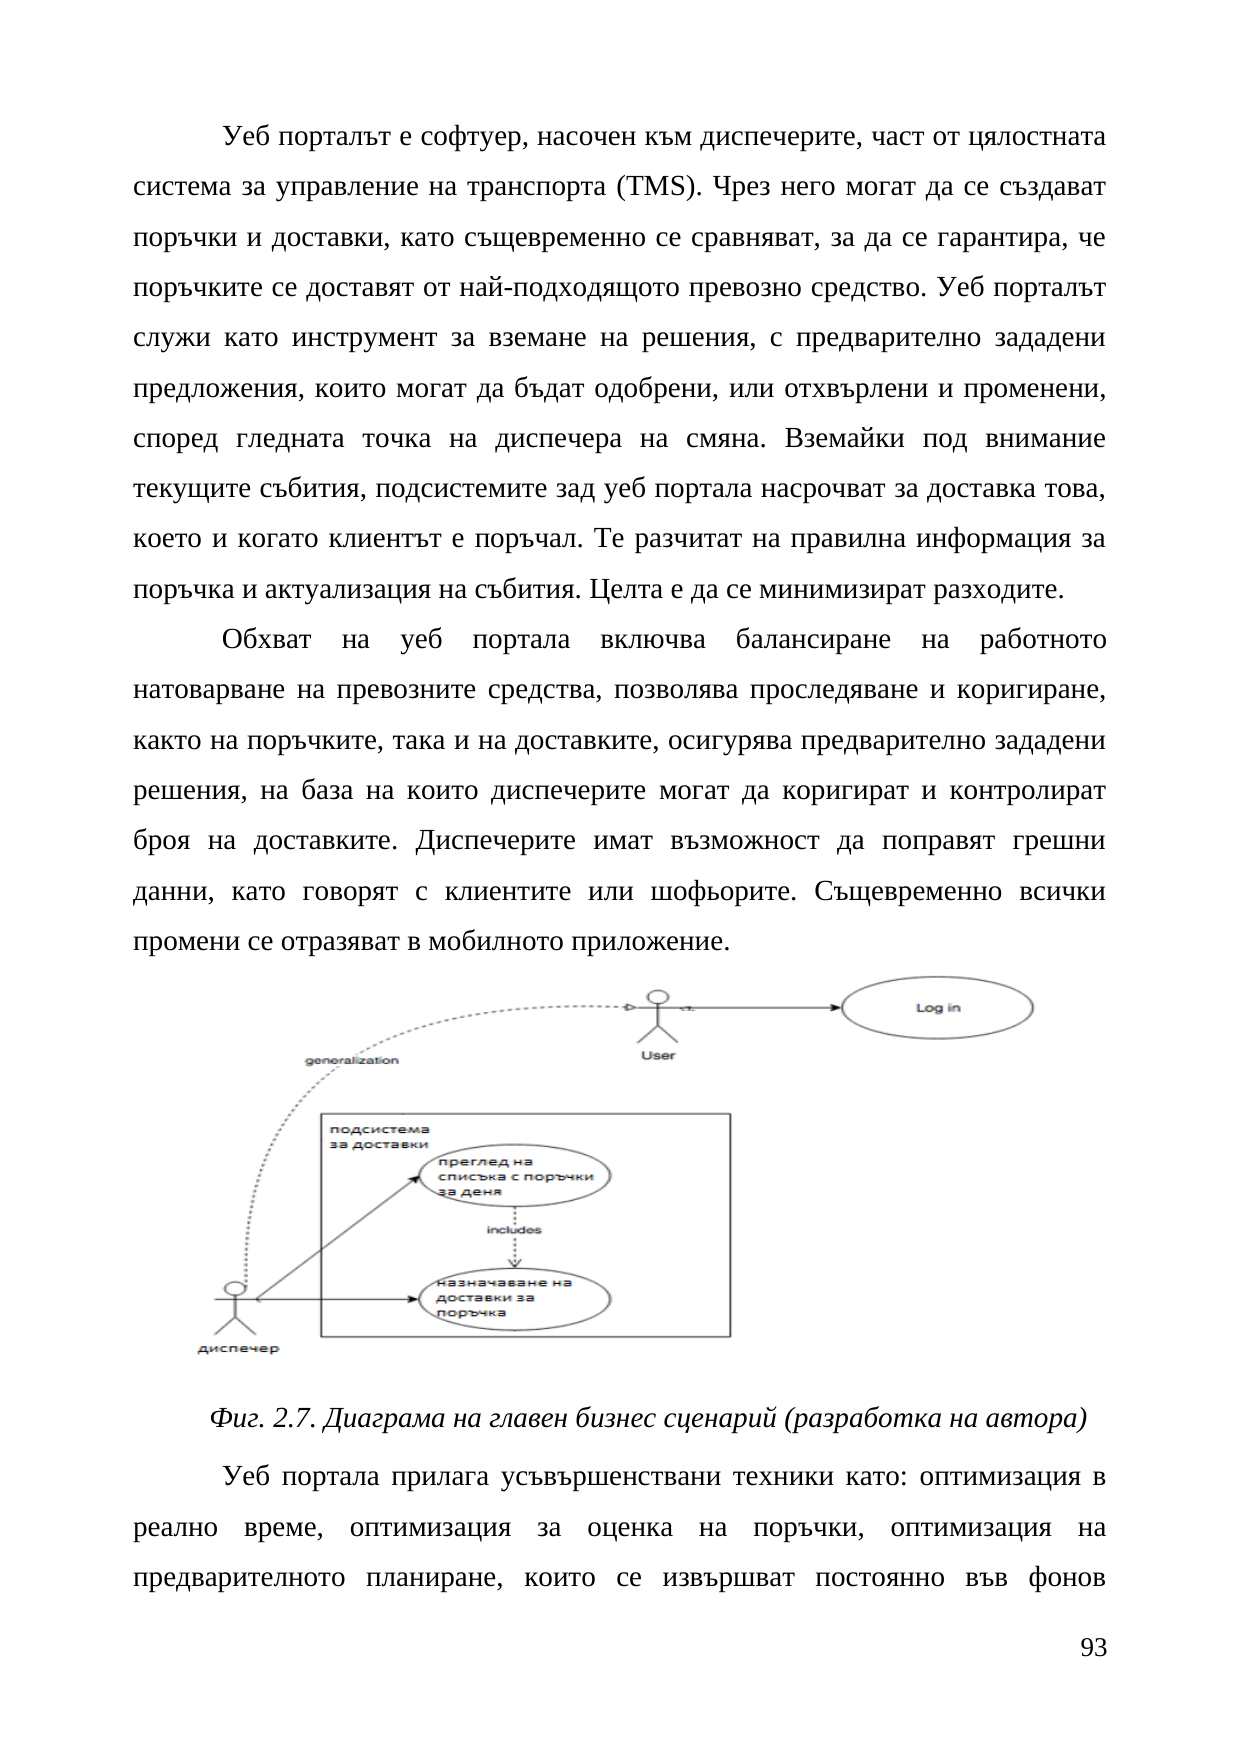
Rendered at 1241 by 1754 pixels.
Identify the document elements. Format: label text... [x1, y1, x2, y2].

title Фиг. 2.7. Диаграма на главен бизнес сценарий (разработка на автора) [133, 1400, 1107, 1433]
text Обхват на уеб портала включва балансиране на работното натоварване на превозните средства, позволява проследяване и коригиране, както на поръчките, така и на доставките, осигурява предварително зададени решения, на база на които диспечерите могат да коригират и контролират броя на доставките. Диспечерите имат възможност да поправят грешни данни, като говорят с клиентите или шофьорите. Същевременно всички промени се отразяват в мобилното приложение. [133, 621, 1107, 957]
text Уеб порталът е софтуер, насочен към диспечерите, част от цялостната система за управление на транспорта (TMS). Чрез него могат да се създават поръчки и доставки, като същевременно се сравняват, за да се гарантира, че поръчките се доставят от най-подходящото превозно средство. Уеб порталът служи като инструмент за вземане на решения, с предварително зададени предложения, които могат да бъдат одобрени, или отхвърлени и променени, според гледната точка на диспечера на смяна. Вземайки под внимание текущите събития, подсистемите зад уеб портала насрочват за доставка това, което и когато клиентът е поръчал. Те разчитат на правилна информация за поръчка и актуализация на събития. Целта е да се минимизират разходите. [133, 118, 1107, 604]
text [133, 1458, 1107, 1593]
picture [192, 973, 1041, 1359]
